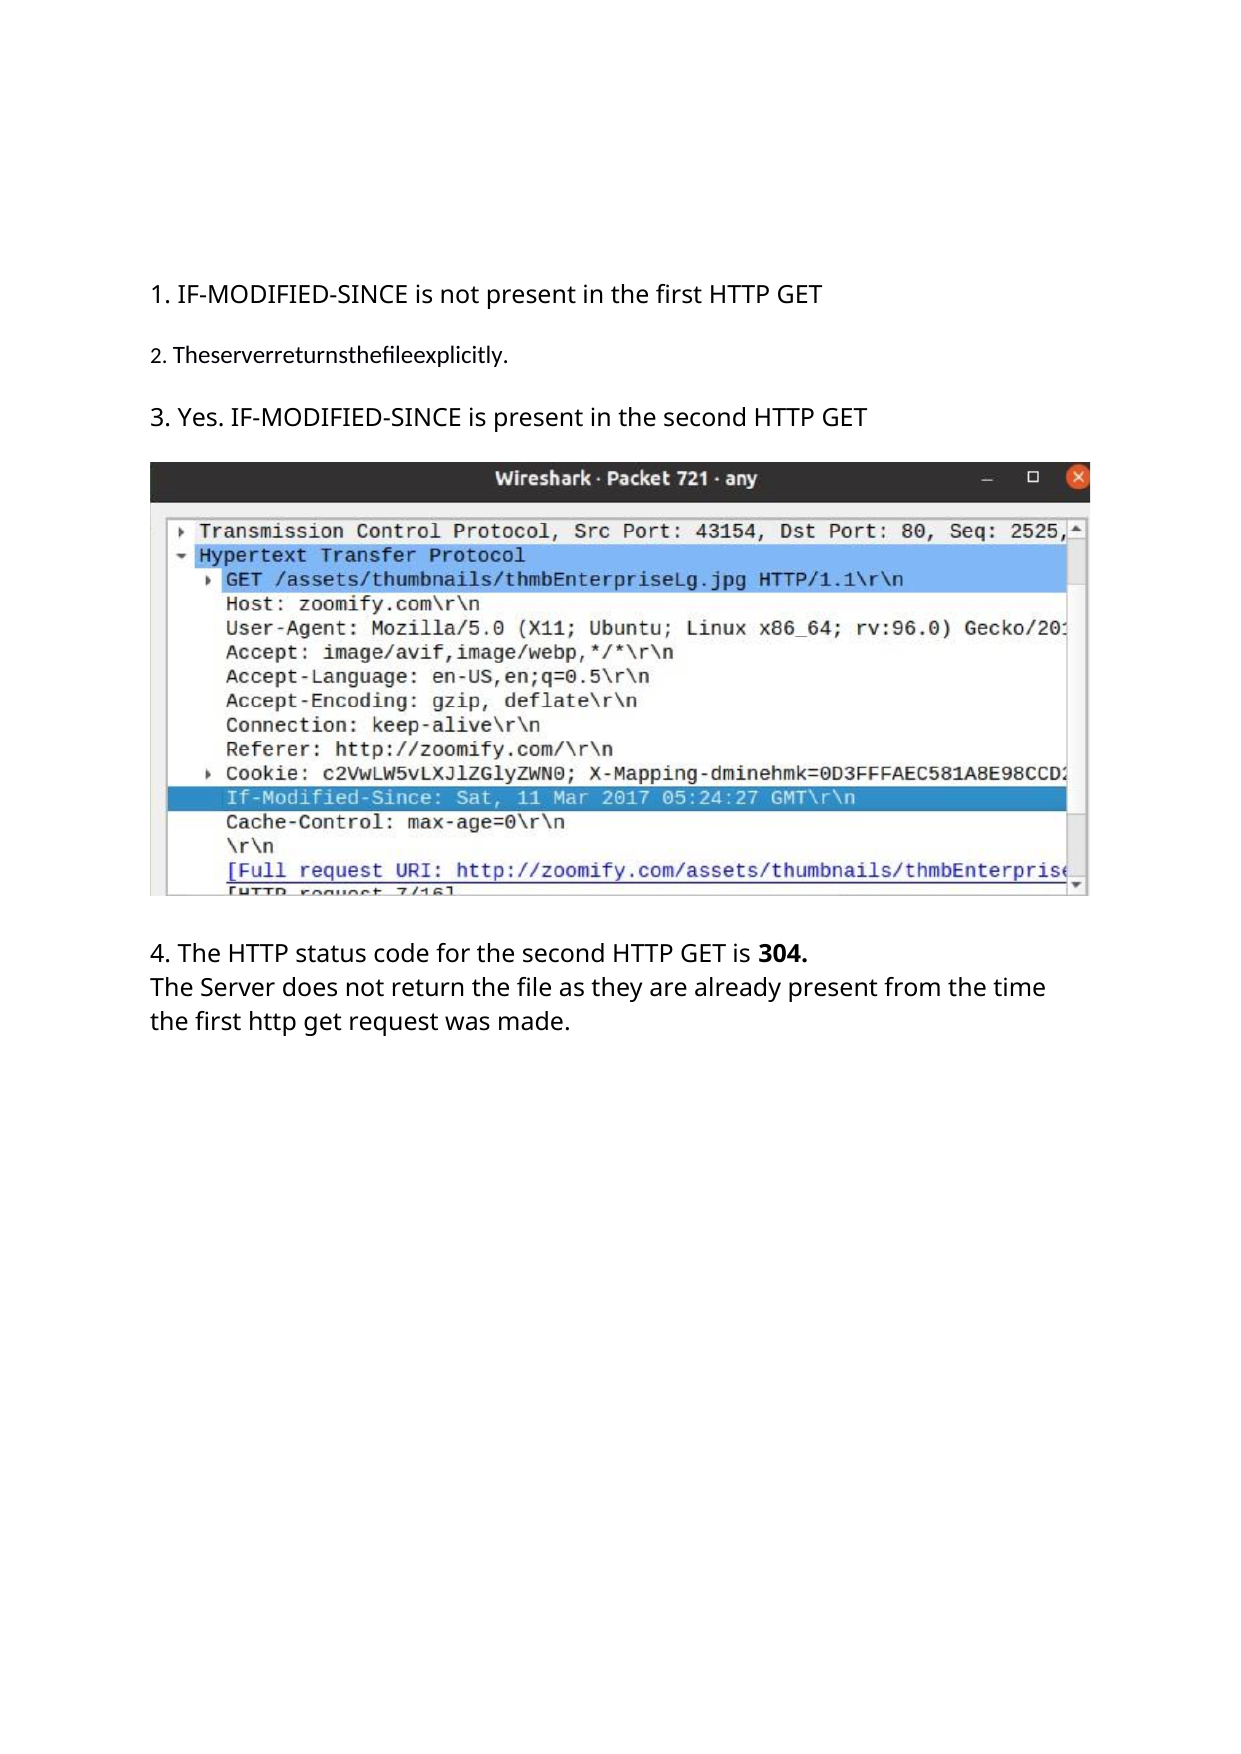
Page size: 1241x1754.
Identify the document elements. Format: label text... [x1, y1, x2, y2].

text 2. Theserverreturnsthefileexplicitly. [150, 340, 1090, 370]
text 3. Yes. IF-MODIFIED-SINCE is present in the second HTTP GET [150, 399, 1090, 433]
text 1. IF-MODIFIED-SINCE is not present in the first HTTP GET [150, 276, 1090, 311]
text 4. The HTTP status code for the second HTTP GET is 304. The Server does not return the file as they are already present from the time the first http get request was made. [150, 936, 1090, 1038]
picture [150, 462, 1091, 907]
